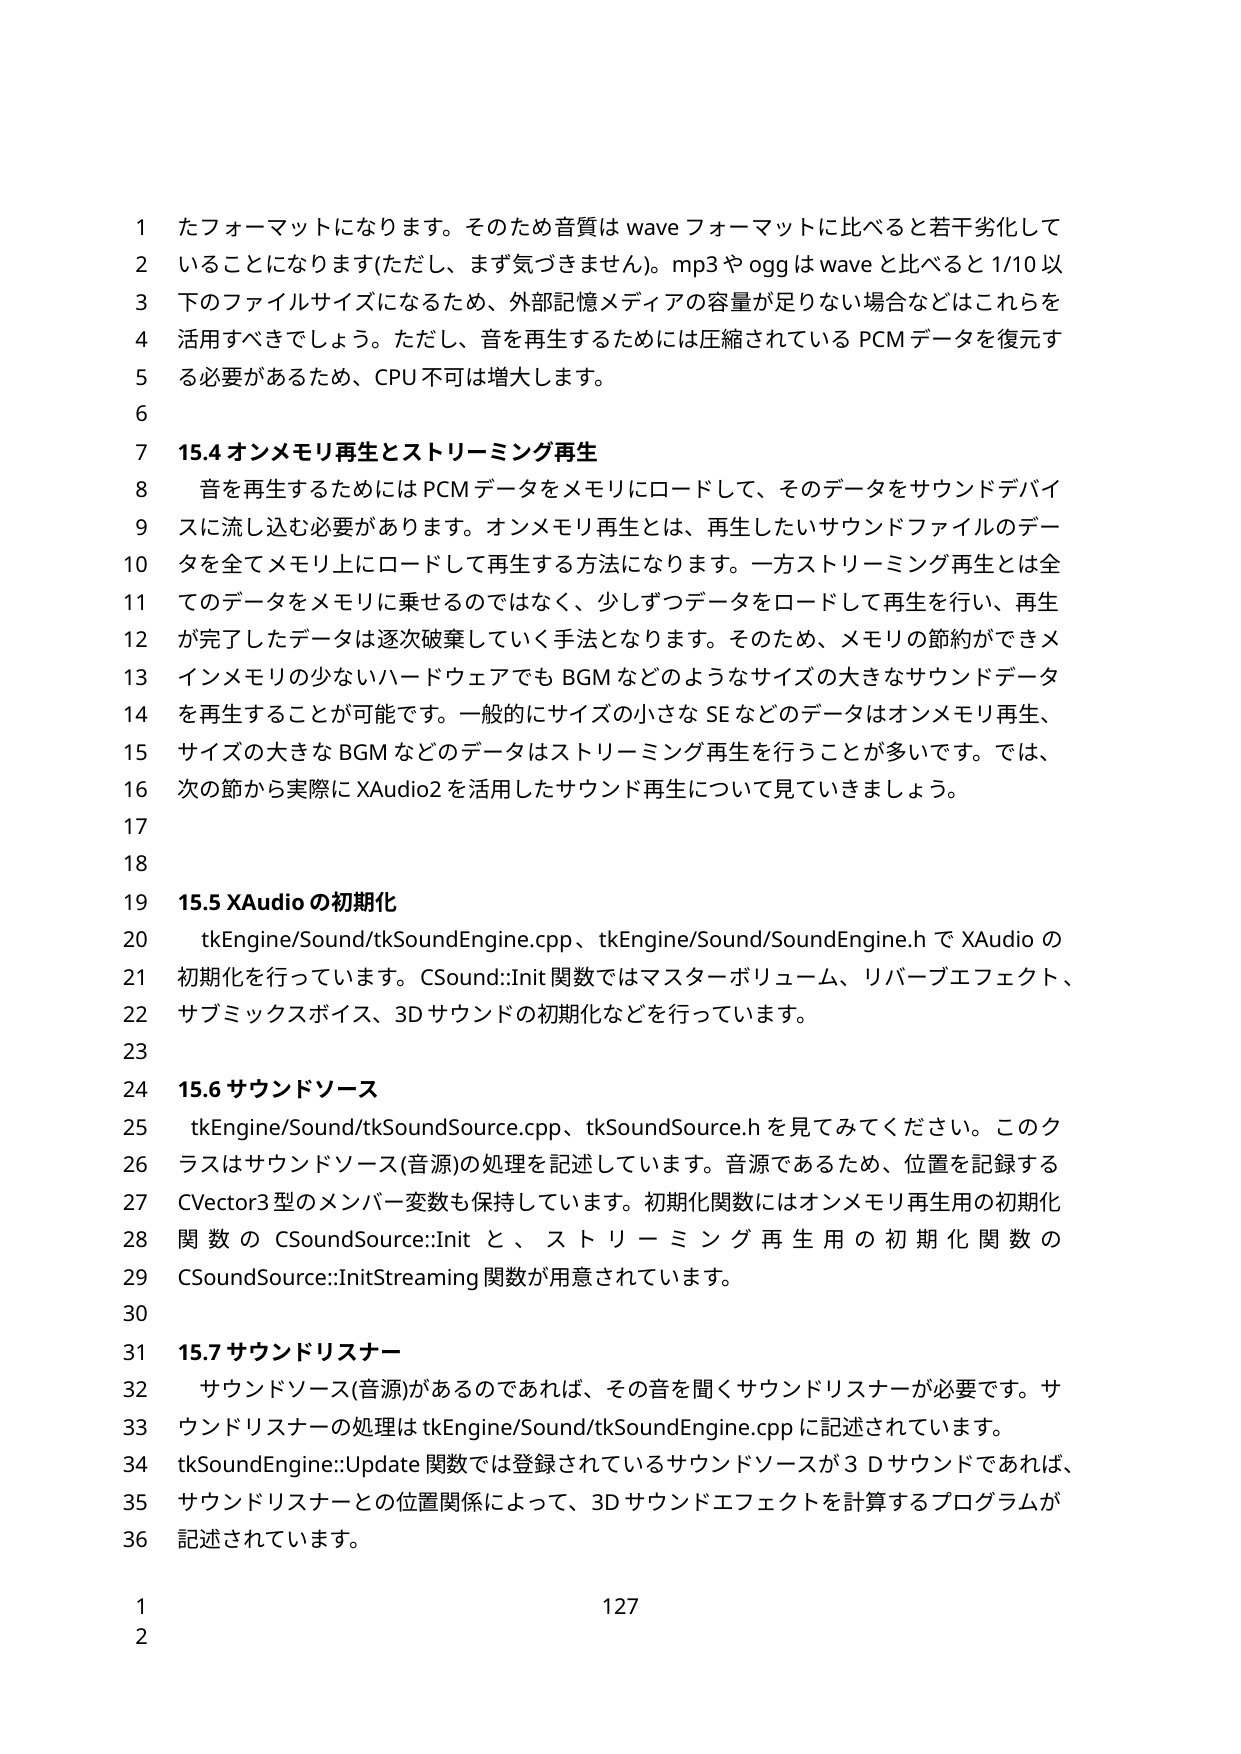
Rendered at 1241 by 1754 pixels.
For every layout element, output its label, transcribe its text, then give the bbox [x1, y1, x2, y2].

text 15.7 サウンドリスナー [177, 1332, 1063, 1369]
text tkSoundEngine::Update関数では登録されているサウンドソースが３Dサウンドであれば、サウンドリスナーとの位置関係によって、3Dサウンドエフェクトを計算するプログラムが記述されています。 [177, 1444, 1063, 1557]
text 15.5 XAudioの初期化 [177, 882, 1063, 919]
text 音を再生するためにはPCMデータをメモリにロードして、そのデータをサウンドデバイスに流し込む必要があります。オンメモリ再生とは、再生したいサウンドファイルのデータを全てメモリ上にロードして再生する方法になります。一方ストリーミング再生とは全てのデータをメモリに乗せるのではなく、少しずつデータをロードして再生を行い、再生が完了したデータは逐次破棄していく手法となります。そのため、メモリの節約ができメインメモリの少ないハードウェアでもBGMなどのようなサイズの大きなサウンドデータを再生することが可能です。一般的にサイズの小さなSEなどのデータはオンメモリ再生、サイズの大きなBGMなどのデータはストリーミング再生を行うことが多いです。では、次の節から実際にXAudio2を活用したサウンド再生について見ていきましょう。 [177, 469, 1063, 807]
text tkEngine/Sound/tkSoundEngine.cpp、tkEngine/Sound/SoundEngine.hでXAudioの初期化を行っています。CSound::Init関数ではマスターボリューム、リバーブエフェクト、サブミックスボイス、3Dサウンドの初期化などを行っています。 [177, 919, 1063, 1032]
text サウンドソース(音源)があるのであれば、その音を聞くサウンドリスナーが必要です。サウンドリスナーの処理はtkEngine/Sound/tkSoundEngine.cppに記述されています。 [177, 1369, 1063, 1444]
text 15.4 オンメモリ再生とストリーミング再生 [177, 432, 1063, 469]
text 15.6 サウンドソース [177, 1069, 1063, 1107]
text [177, 207, 1063, 394]
text tkEngine/Sound/tkSoundSource.cpp、tkSoundSource.hを見てみてください。このクラスはサウンドソース(音源)の処理を記述しています。音源であるため、位置を記録するCVector3型のメンバー変数も保持しています。初期化関数にはオンメモリ再生用の初期化関数のCSoundSource::Initと、ストリーミング再生用の初期化関数のCSoundSource::InitStreaming関数が用意されています。 [177, 1107, 1063, 1294]
